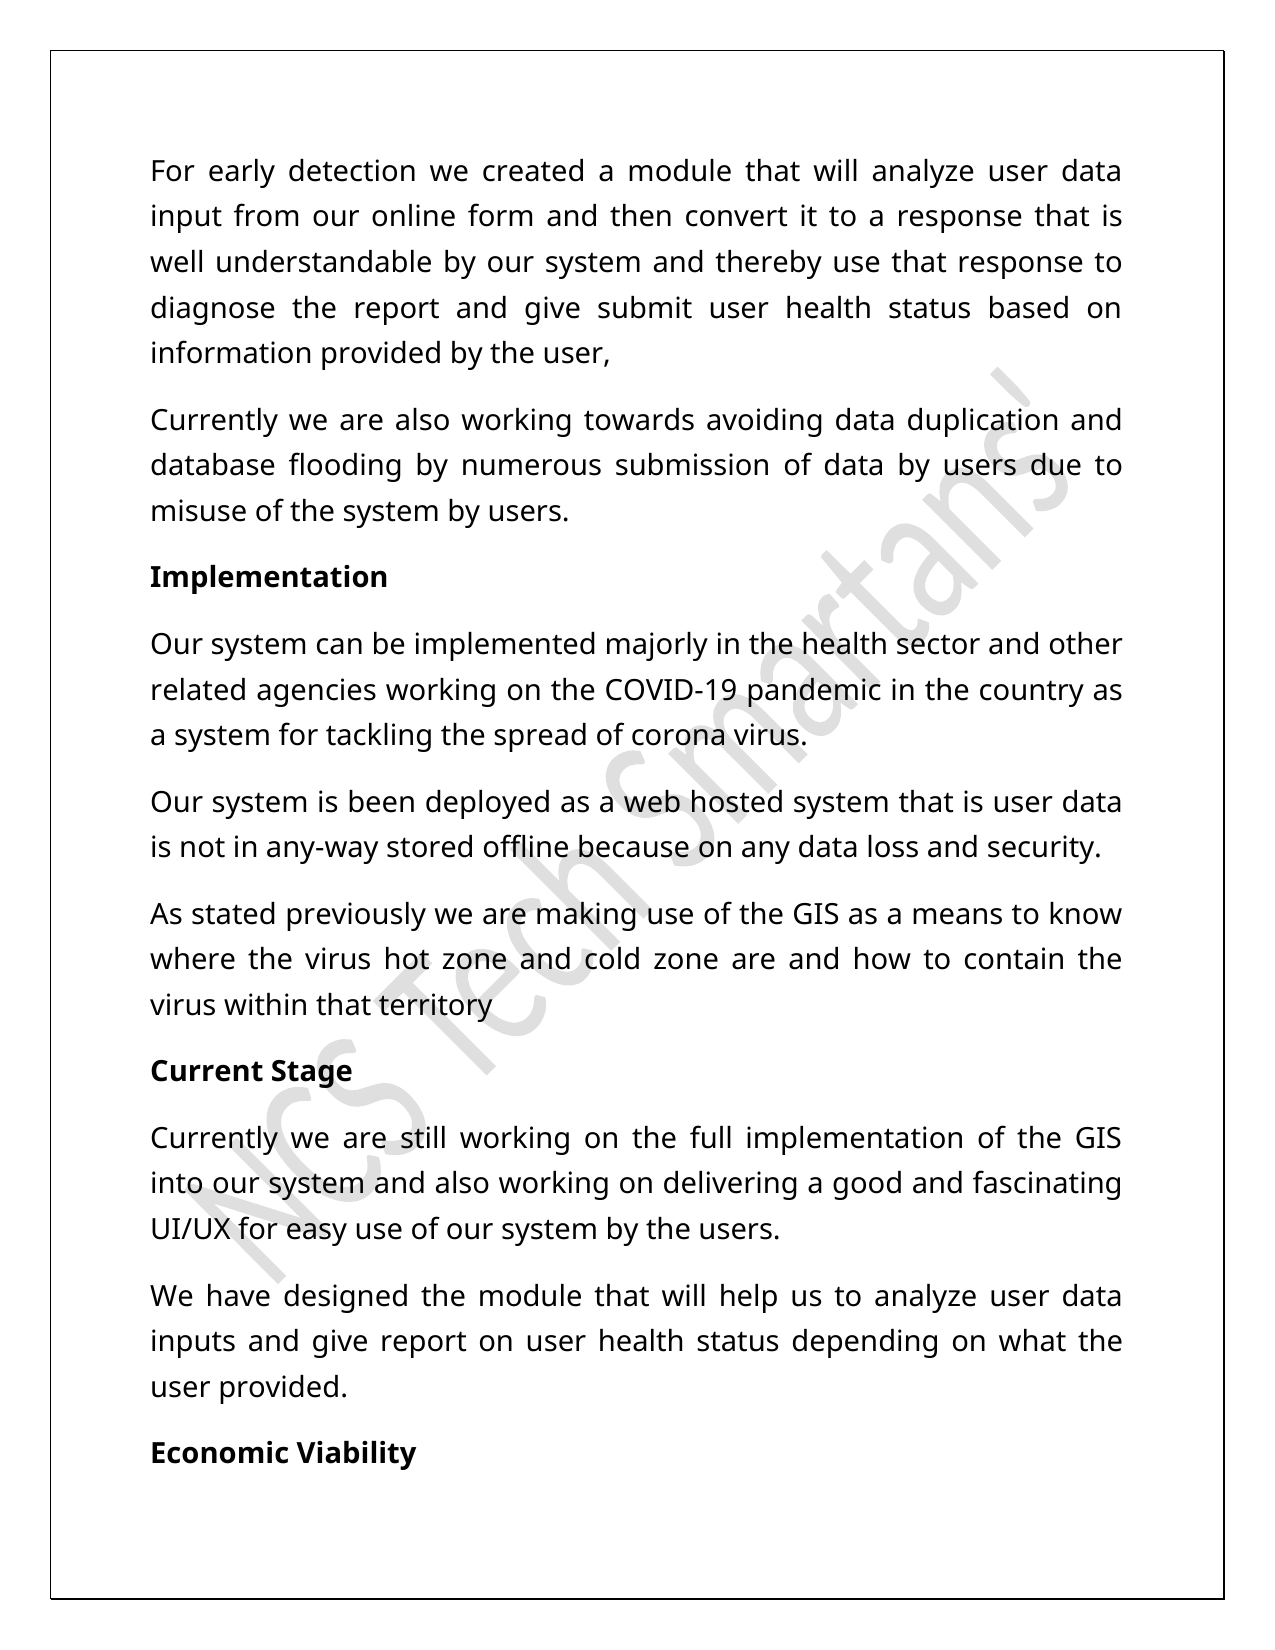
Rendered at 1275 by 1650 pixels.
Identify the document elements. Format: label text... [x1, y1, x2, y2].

text Currently we are also working towards avoiding data duplication and database flooding by numerous submission of data by users due to misuse of the system by users. [150, 399, 1124, 530]
text Currently we are still working on the full implementation of the GIS into our system and also working on delivering a good and fascinating UI/UX for easy use of our system by the users. [150, 1117, 1124, 1248]
text We have designed the module that will help us to analyze user data inputs and give report on user health status depending on what the user provided. [150, 1275, 1124, 1406]
text For early detection we created a module that will analyze user data input from our online form and then convert it to a response that is well understandable by our system and thereby use that response to diagnose the report and give submit user health status based on information provided by the user, [150, 150, 1124, 372]
text Current Stage [150, 1051, 1124, 1090]
text As stated previously we are making use of the GIS as a means to know where the virus hot zone and cold zone are and how to contain the virus within that territory [150, 893, 1124, 1024]
text Our system can be implemented majorly in the health sector and other related agencies working on the COVID-19 pandemic in the country as a system for tackling the spread of corona virus. [150, 623, 1124, 754]
text Implementation [150, 557, 1124, 596]
text Our system is been deployed as a web hosted system that is user data is not in any-way stored offline because on any data loss and security. [150, 781, 1124, 866]
text Economic Viability [150, 1432, 1124, 1472]
